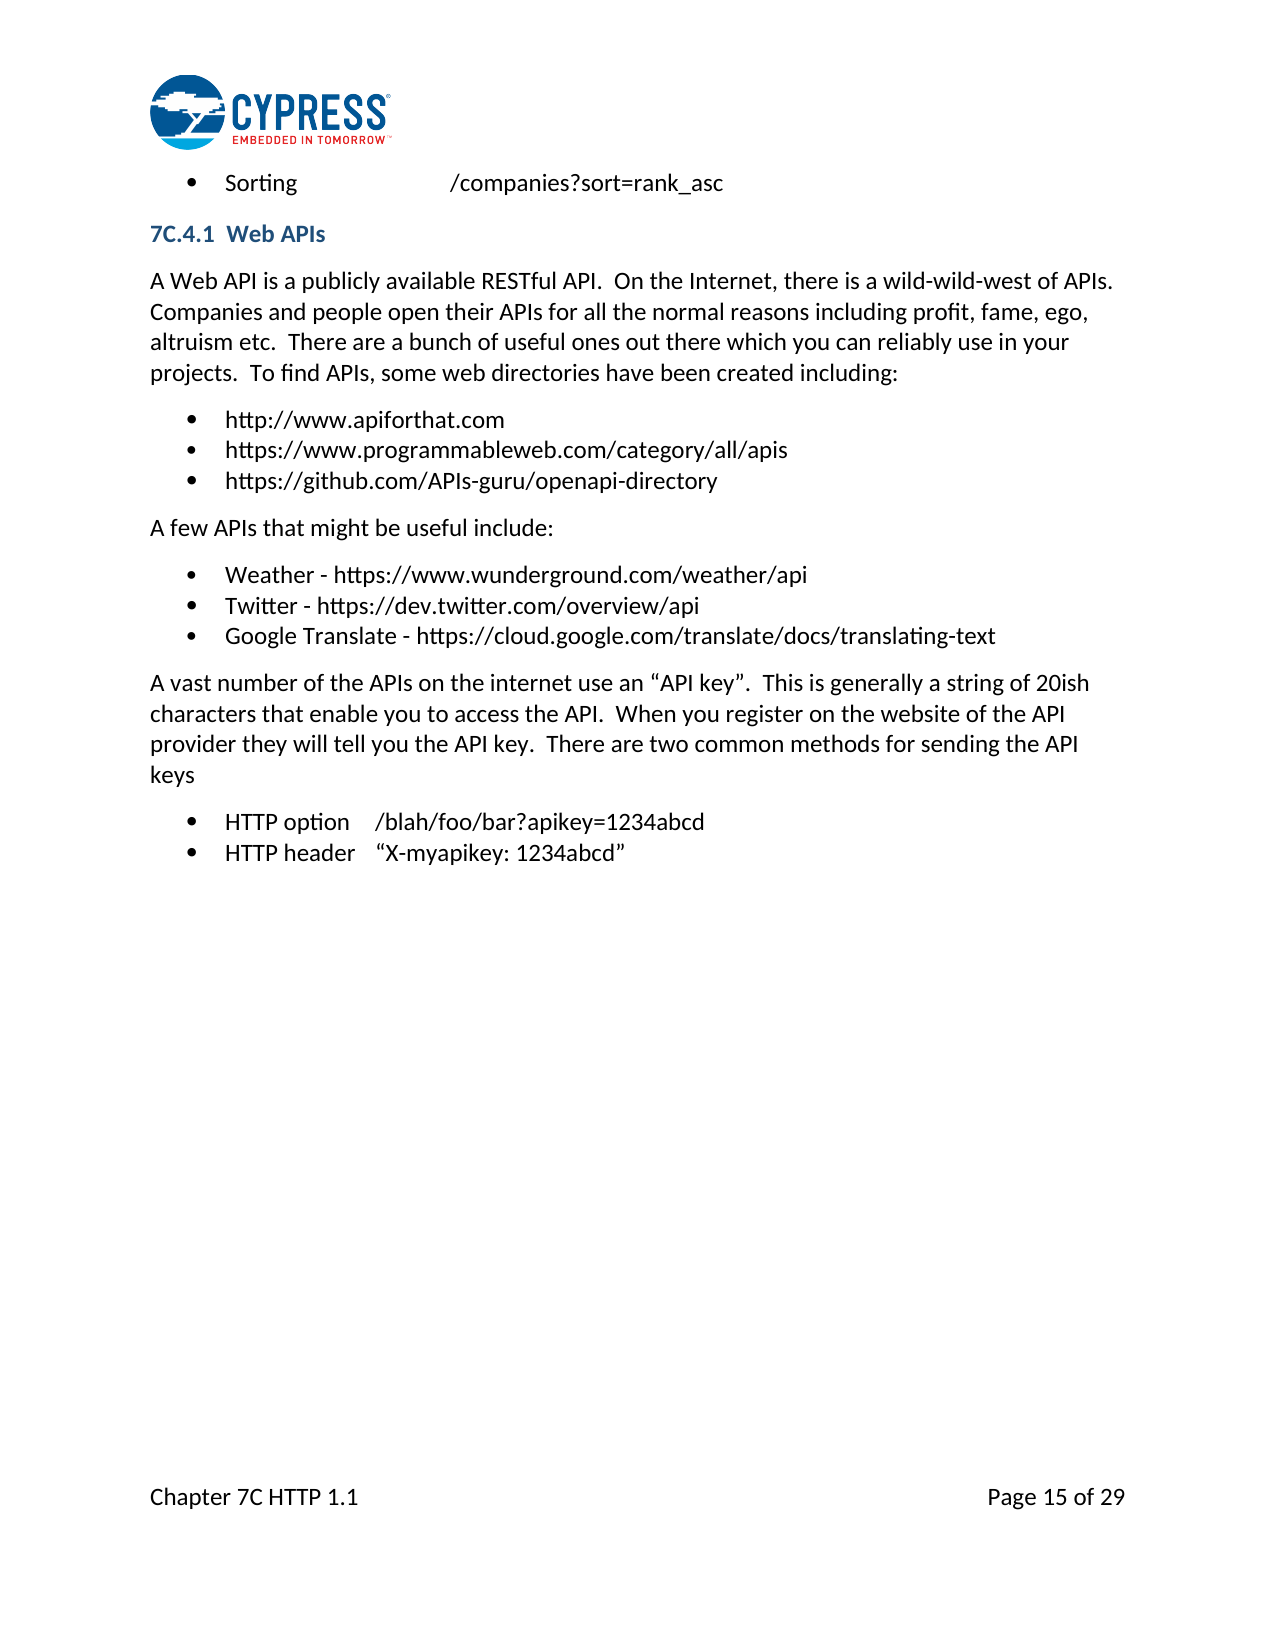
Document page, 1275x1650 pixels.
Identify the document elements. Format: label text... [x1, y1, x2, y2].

text A Web API is a publicly available RESTful API. On the Internet, there is a wild-wild-west of APIs. Companies and people open their APIs for all the normal reasons including profit, fame, ego, altruism etc. There are a bunch of useful ones out there which you can reliably use in your projects. To find APIs, some web directories have been created including: [150, 265, 1125, 387]
list http://www.apiforthat.com [187, 404, 1125, 434]
list Google Translate - https://cloud.google.com/translate/docs/translating-text [187, 620, 1125, 651]
list HTTP option /blah/foo/bar?apikey=1234abcd [187, 806, 1125, 837]
text A few APIs that might be useful include: [150, 512, 1125, 543]
subtitle Web APIs [150, 218, 1125, 248]
list https://github.com/APIs-guru/openapi-directory [187, 465, 1125, 496]
text A vast number of the APIs on the internet use an “API key”. This is generally a string of 20ish characters that enable you to access the API. When you register on the website of the API provider they will tell you the API key. There are two common methods for sending the API keys [150, 668, 1125, 790]
list Twitter - https://dev.twitter.com/overview/api [187, 590, 1125, 620]
list https://www.programmableweb.com/category/all/apis [187, 434, 1125, 465]
list Weather - https://www.wunderground.com/weather/api [187, 559, 1125, 590]
list Sorting /companies?sort=rank_asc [187, 167, 1125, 197]
picture [150, 75, 392, 150]
list HTTP header “X-myapikey: 1234abcd” [187, 837, 1125, 867]
